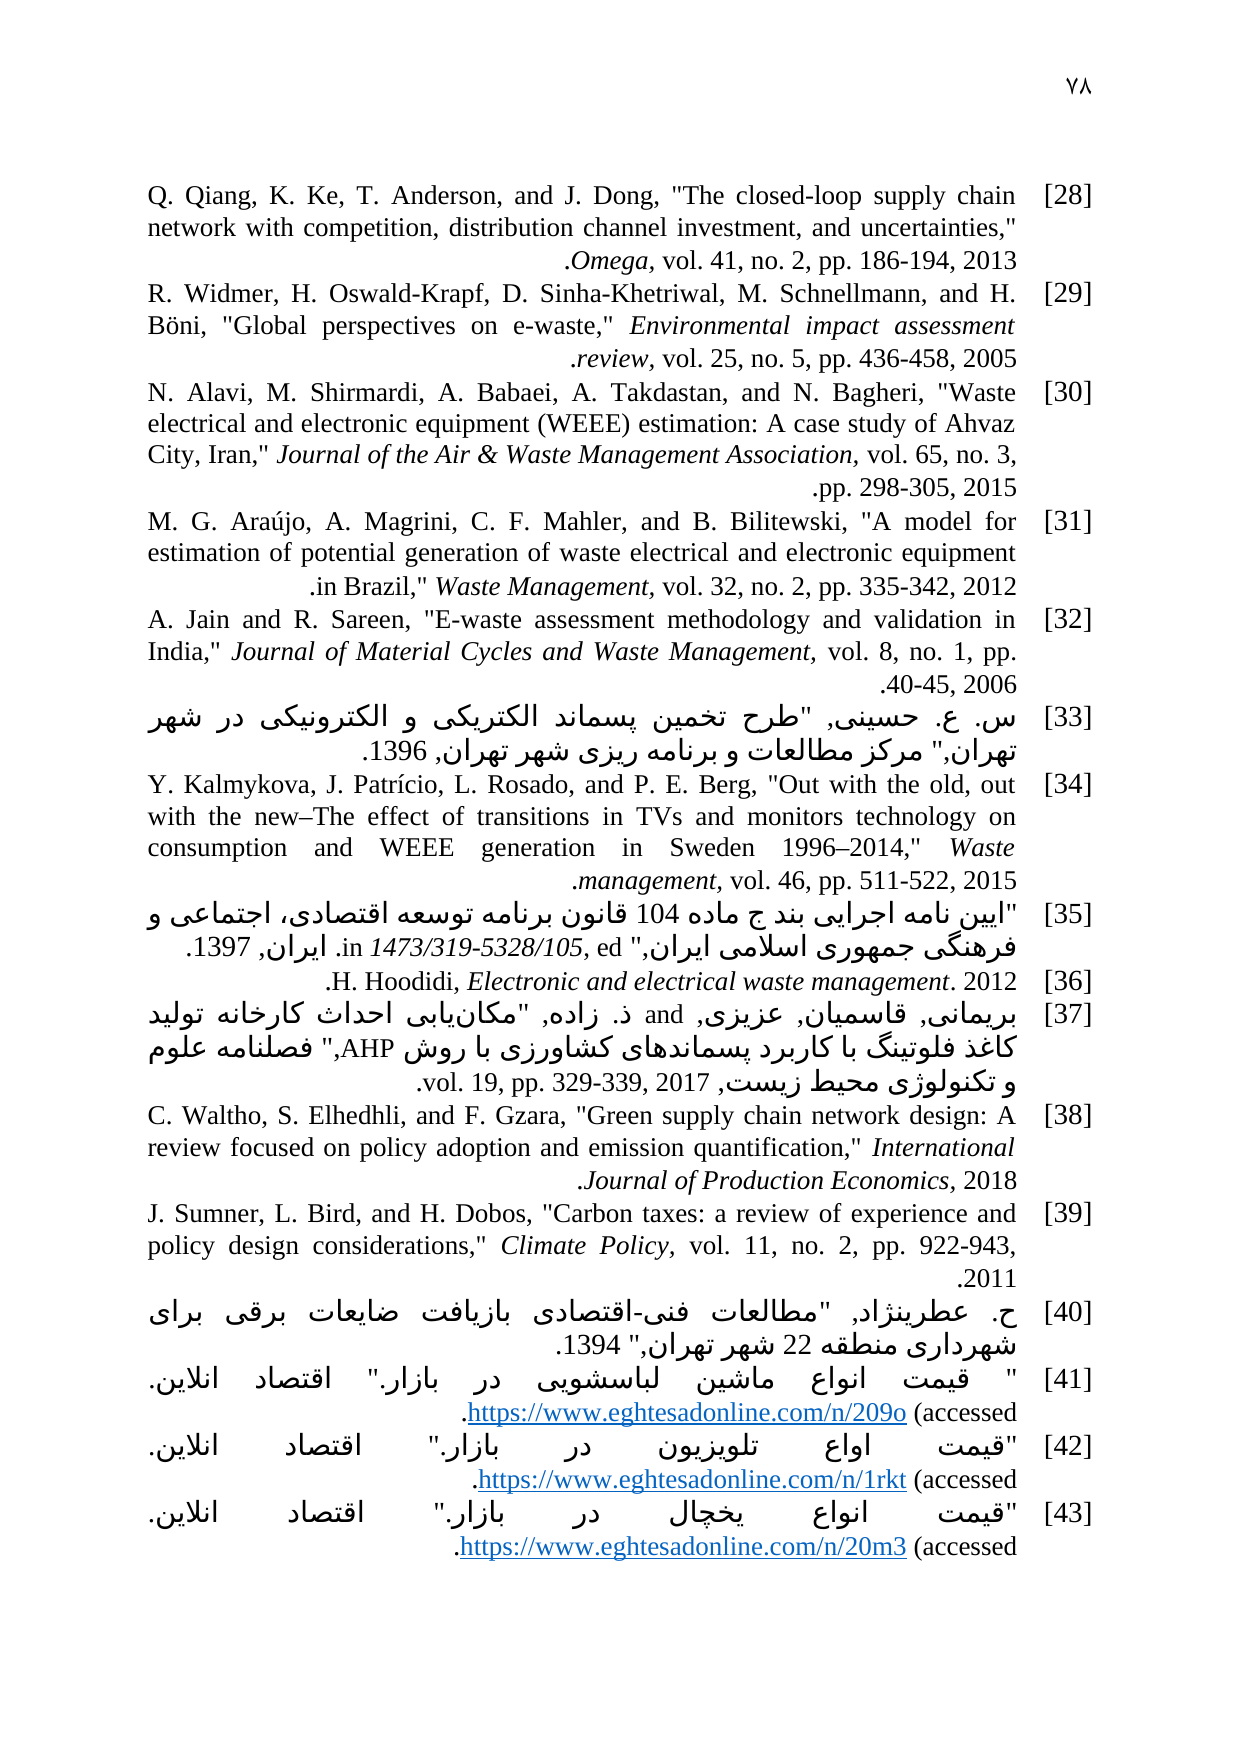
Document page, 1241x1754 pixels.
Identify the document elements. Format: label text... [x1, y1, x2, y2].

text [41] " قیمت انواع ماشین لباسشویی در بازار." اقتصاد انلاین. https://www.eghtesadonline.com/n/209o (accessed. [148, 1361, 1092, 1428]
text [43] "قیمت انواع یخچال در بازار." اقتصاد انلاین. https://www.eghtesadonline.com/n/20m3 (accessed. [148, 1495, 1092, 1562]
text [38] C. Waltho, S. Elhedhli, and F. Gzara, "Green supply chain network design: A review focused on policy adoption and emission quantification," International Journal of Production Economics, 2018. [148, 1097, 1092, 1195]
text [30] N. Alavi, M. Shirmardi, A. Babaei, A. Takdastan, and N. Bagheri, "Waste electrical and electronic equipment (WEEE) estimation: A case study of Ahvaz City, Iran," Journal of the Air & Waste Management Association, vol. 65, no. 3, pp. 298-305, 2015. [148, 374, 1092, 503]
text [28] Q. Qiang, K. Ke, T. Anderson, and J. Dong, "The closed-loop supply chain network with competition, distribution channel investment, and uncertainties," Omega, vol. 41, no. 2, pp. 186-194, 2013. [148, 177, 1092, 275]
text [33] س. ع. حسینی, "طرح تخمین پسماند الکتریکی و الکترونیکی در شهر تهران," مرکز مطالعات و برنامه ریزی شهر تهران, 1396. [148, 699, 1092, 767]
text [40] ح. عطرینژاد, "مطالعات فنی-اقتصادی بازیافت ضایعات برقی برای شهرداری منطقه 22 شهر تهران," 1394. [148, 1294, 1092, 1361]
text [37] بریمانی, قاسمیان, عزیزی, and ذ. زاده, "مکان‌یابی احداث کارخانه تولید کاغذ فلوتینگ با کاربرد پسماندهای کشاورزی با روش AHP," فصلنامه علوم و تکنولوژی محیط زیست, vol. 19, pp. 329-339, 2017. [148, 997, 1092, 1097]
text [42] "قیمت اواع تلویزیون در بازار." اقتصاد انلاین. https://www.eghtesadonline.com/n/1rkt (accessed. [148, 1428, 1092, 1495]
text [34] Y. Kalmykova, J. Patrício, L. Rosado, and P. E. Berg, "Out with the old, out with the new–The effect of transitions in TVs and monitors technology on consumption and WEEE generation in Sweden 1996–2014," Waste management, vol. 46, pp. 511-522, 2015. [148, 767, 1092, 896]
text [31] M. G. Araújo, A. Magrini, C. F. Mahler, and B. Bilitewski, "A model for estimation of potential generation of waste electrical and electronic equipment in Brazil," Waste Management, vol. 32, no. 2, pp. 335-342, 2012. [148, 503, 1092, 601]
text [29] R. Widmer, H. Oswald-Krapf, D. Sinha-Khetriwal, M. Schnellmann, and H. Böni, "Global perspectives on e-waste," Environmental impact assessment review, vol. 25, no. 5, pp. 436-458, 2005. [148, 275, 1092, 374]
text [35] "ایین نامه اجرایی بند ج ماده 104 قانون برنامه توسعه اقتصادی، اجتماعی و فرهنگی جمهوری اسلامی ایران," in 1473/319-5328/105, ed. ایران, 1397. [148, 896, 1092, 963]
text [32] A. Jain and R. Sareen, "E-waste assessment methodology and validation in India," Journal of Material Cycles and Waste Management, vol. 8, no. 1, pp. 40-45, 2006. [148, 601, 1092, 699]
text [39] J. Sumner, L. Bird, and H. Dobos, "Carbon taxes: a review of experience and policy design considerations," Climate Policy, vol. 11, no. 2, pp. 922-943, 2011. [148, 1195, 1092, 1294]
text [36] H. Hoodidi, Electronic and electrical waste management. 2012. [148, 963, 1092, 997]
